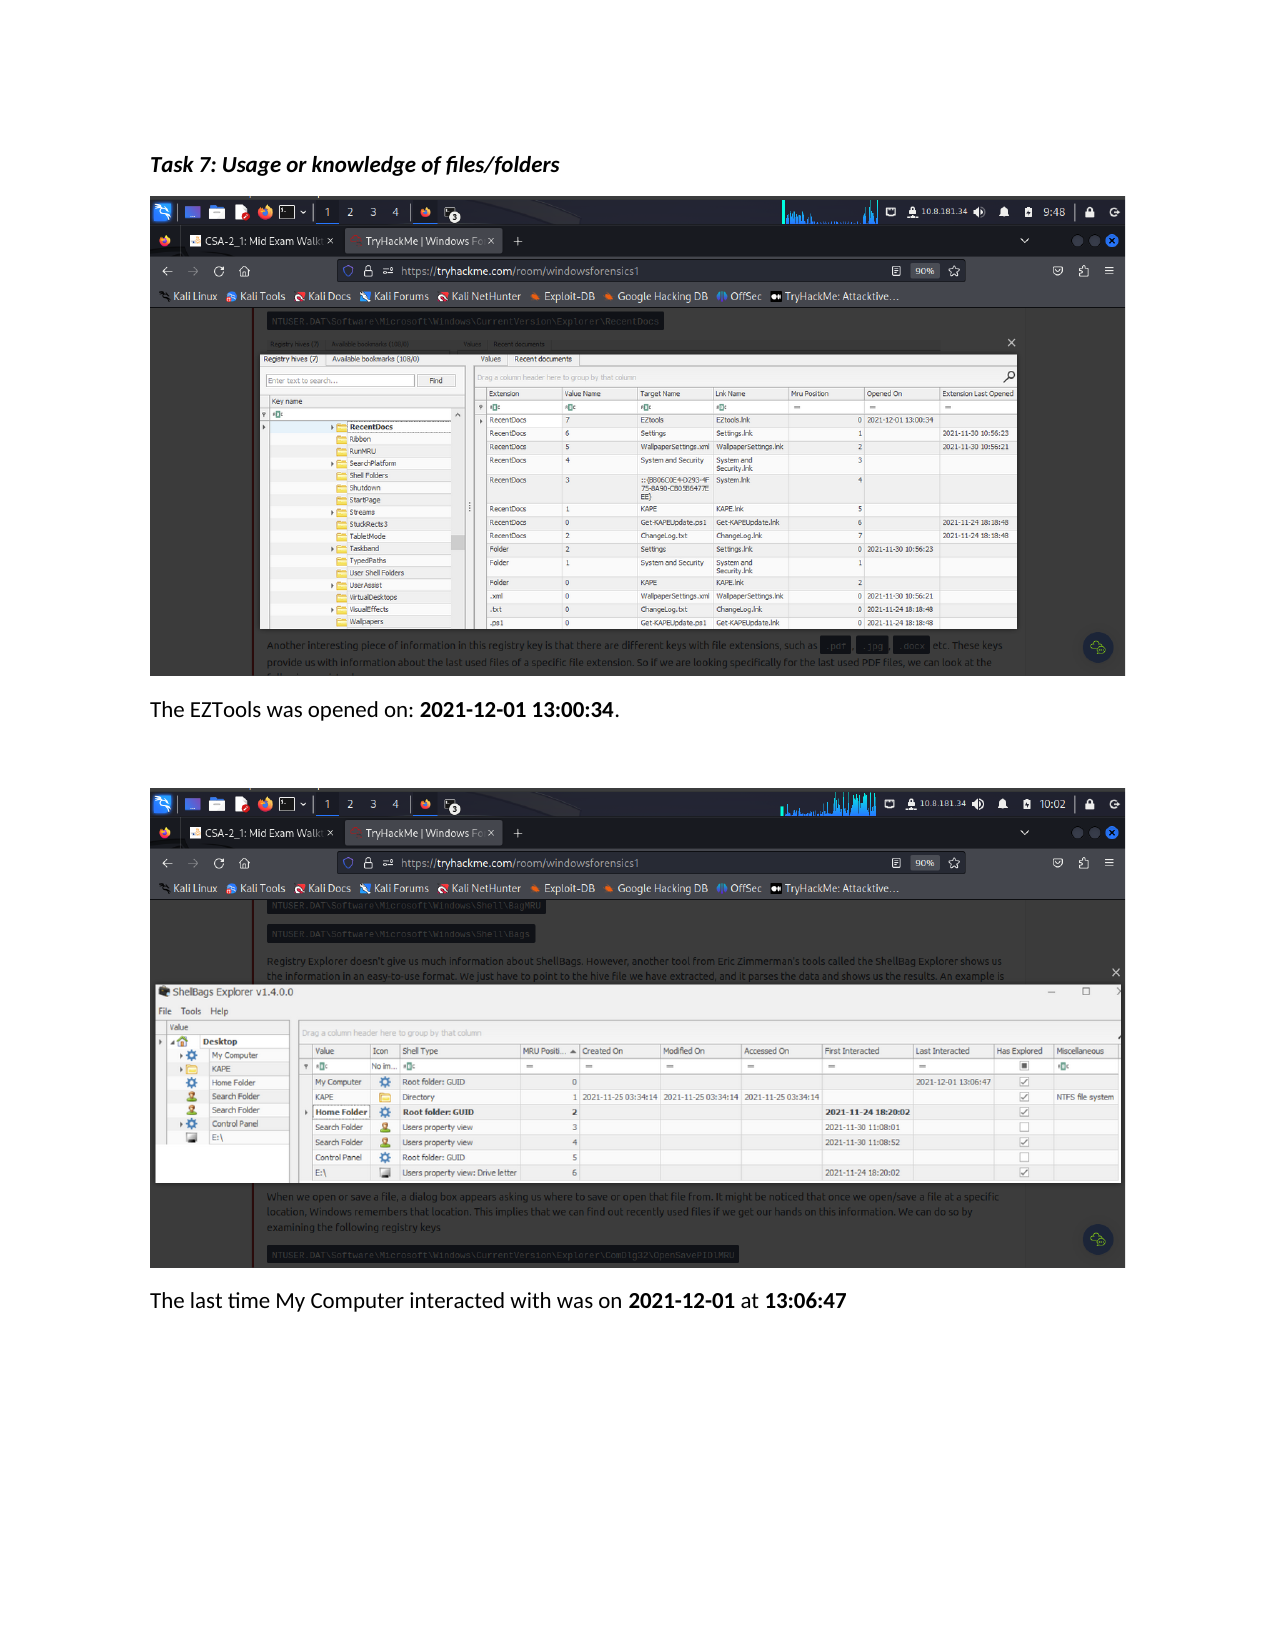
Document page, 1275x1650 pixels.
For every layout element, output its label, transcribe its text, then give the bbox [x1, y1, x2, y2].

text The last time My Computer interacted with was on 2021-12-01 at 13:06:47 [150, 1286, 1125, 1314]
picture [150, 196, 1125, 676]
picture [150, 788, 1125, 1268]
text Task 7: Usage or knowledge of files/folders [150, 150, 1125, 178]
text The EZTools was opened on: 2021-12-01 13:00:34. [150, 695, 1125, 723]
